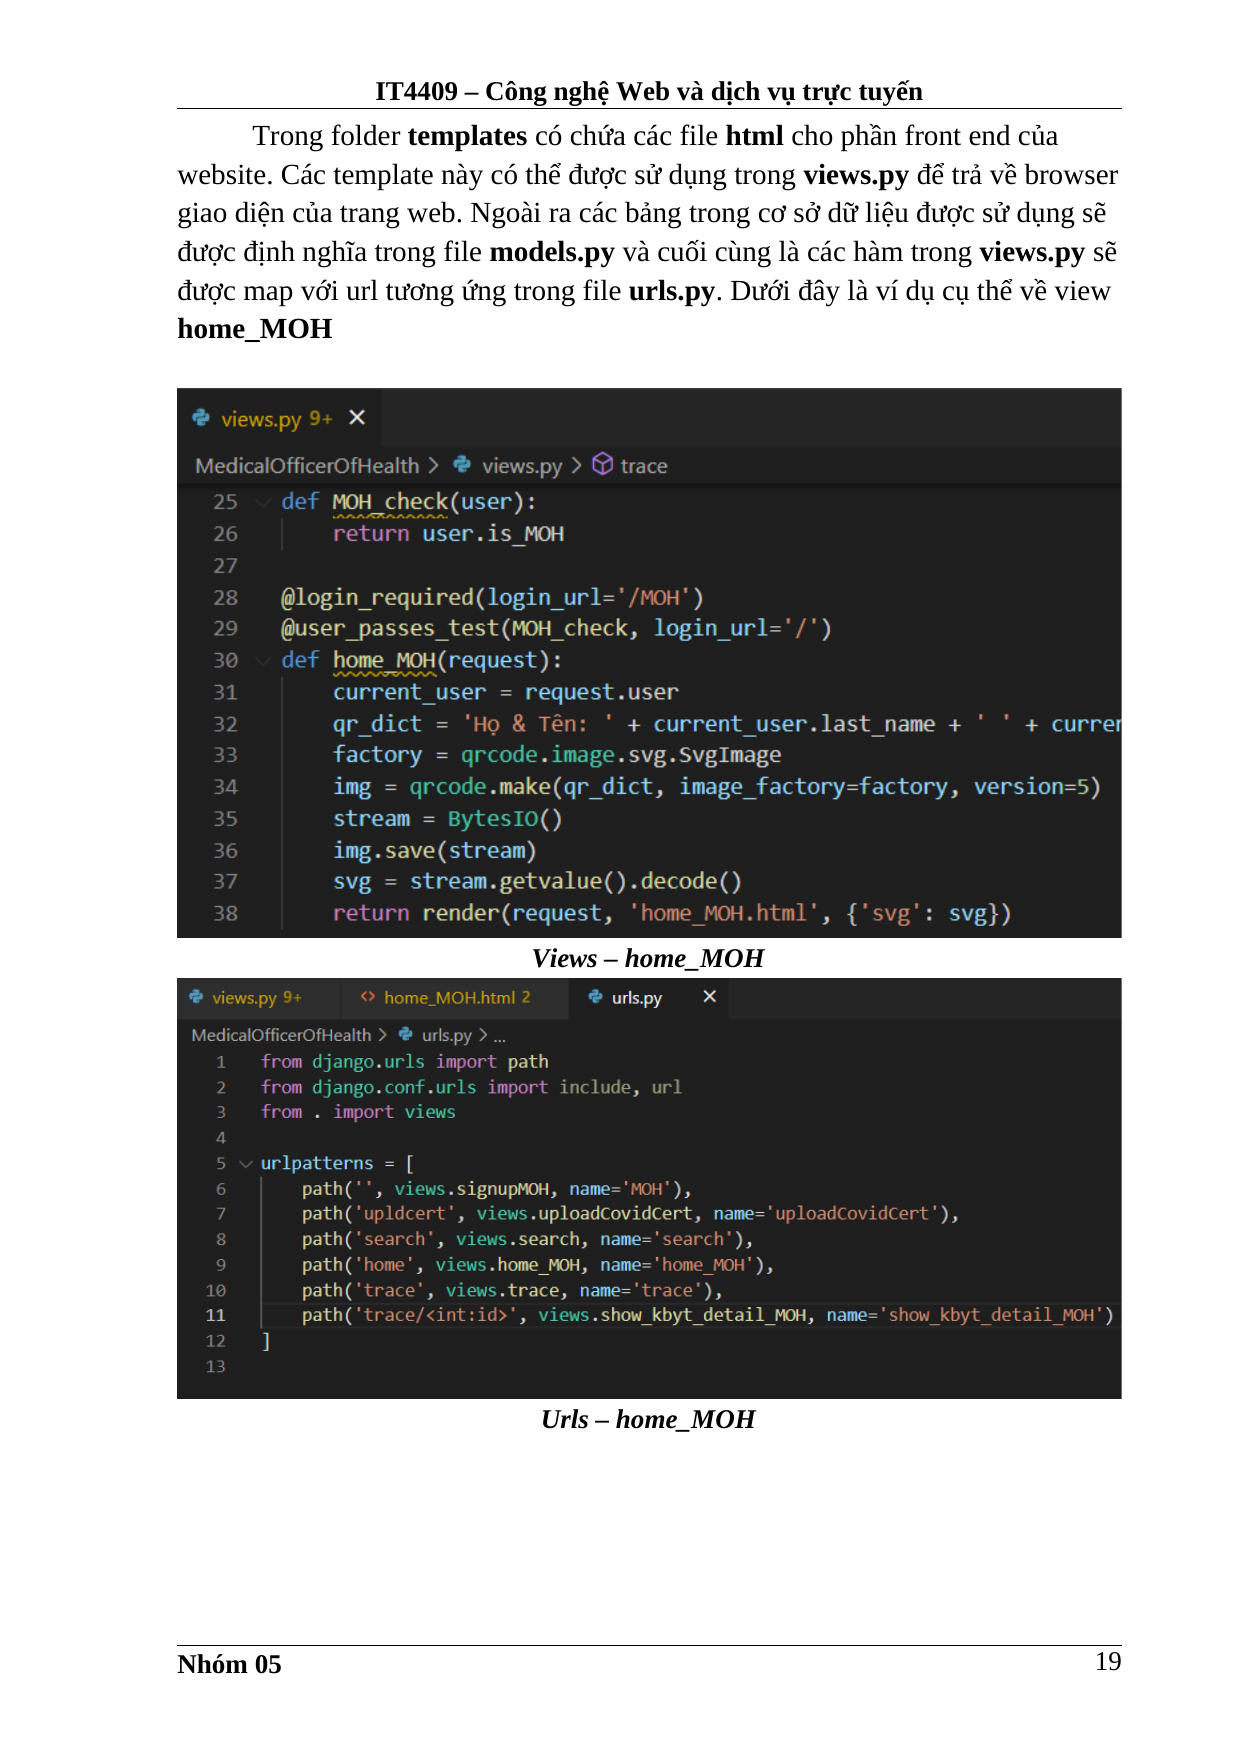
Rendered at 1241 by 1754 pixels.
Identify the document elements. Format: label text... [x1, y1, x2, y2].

text Views – home_MOH [177, 942, 1122, 973]
text Trong folder templates có chứa các file html cho phần front end của website. Các template này có thể được sử dụng trong views.py để trả về browser giao diện của trang web. Ngoài ra các bảng trong cơ sở dữ liệu được sử dụng sẽ được định nghĩa trong file models.py và cuối cùng là các hàm trong views.py sẽ được map với url tương ứng trong file urls.py. Dưới đây là ví dụ cụ thể về view home_MOH [177, 118, 1122, 345]
picture [177, 978, 1122, 1399]
picture [177, 388, 1122, 938]
text Urls – home_MOH [177, 1403, 1122, 1434]
